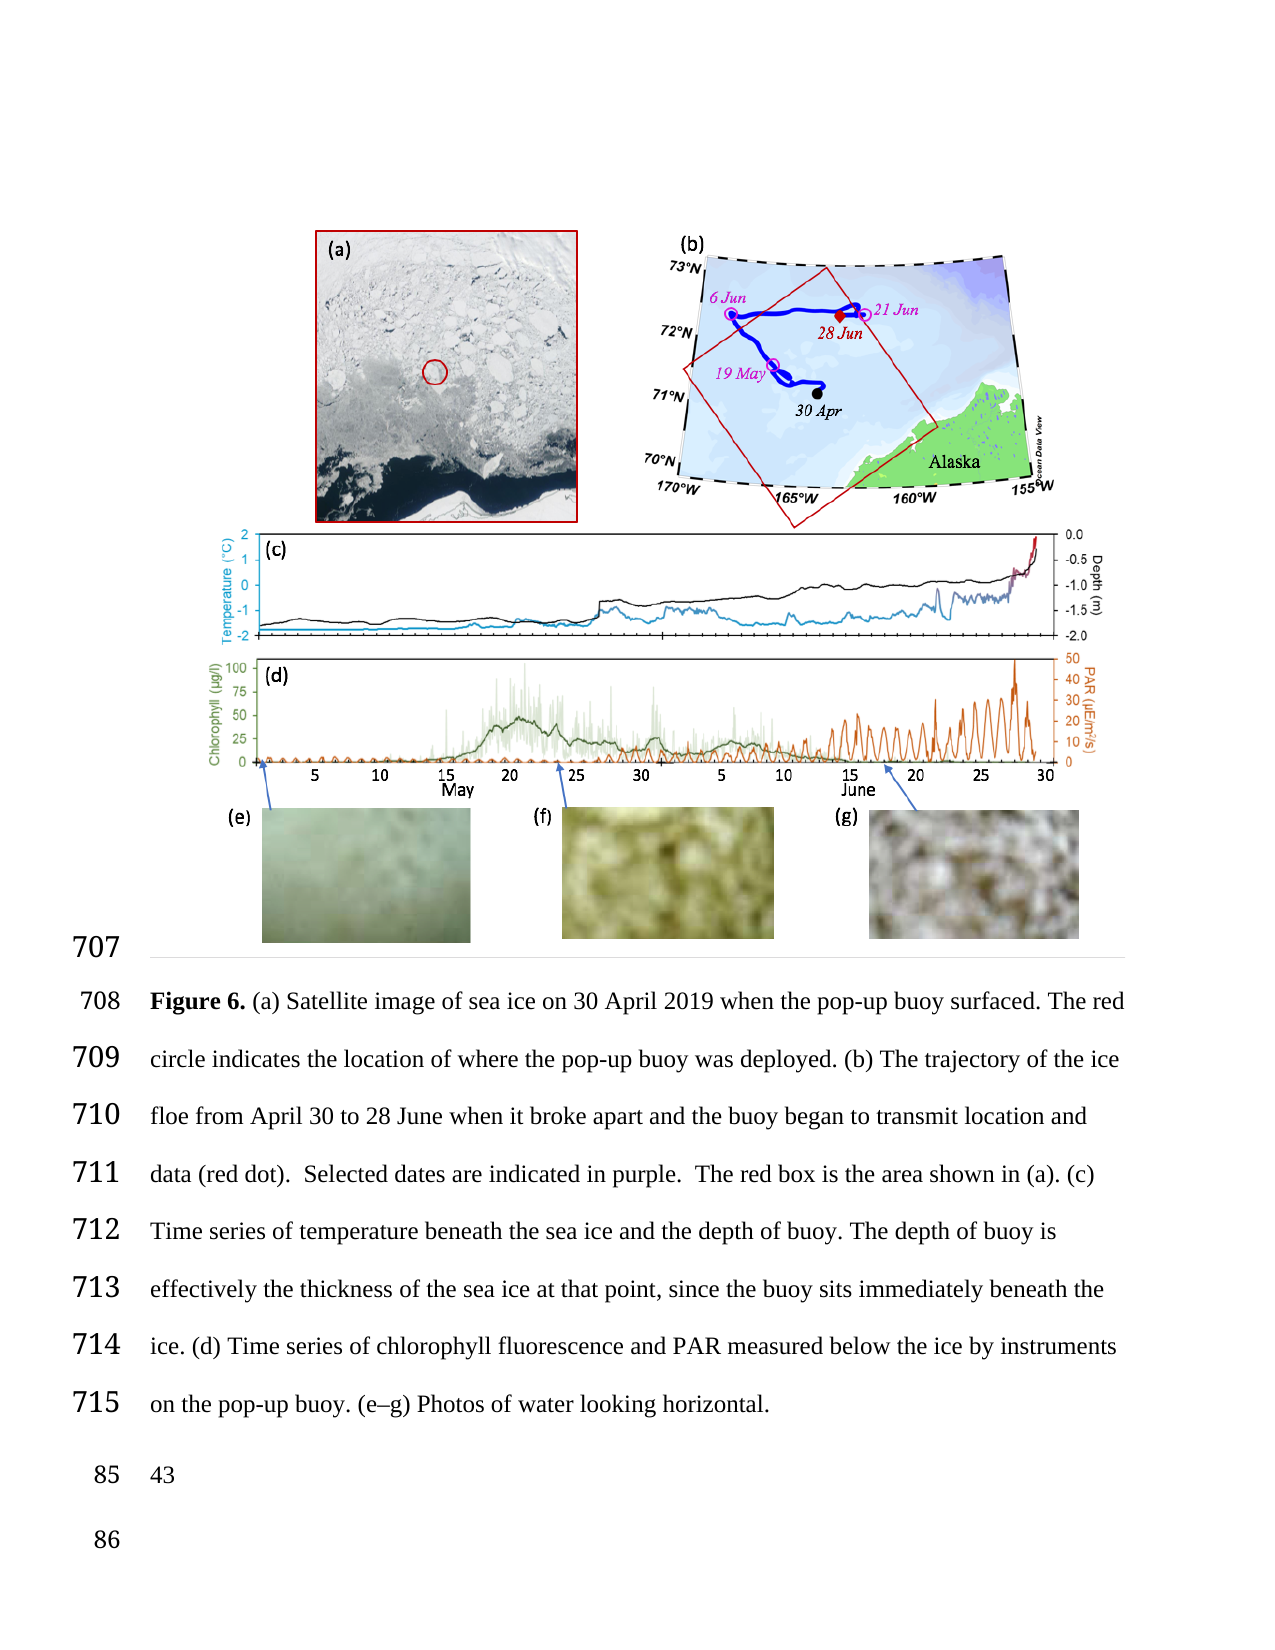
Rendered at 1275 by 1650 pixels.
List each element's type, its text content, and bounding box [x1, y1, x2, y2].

text Figure 6. (a) Satellite image of sea ice on 30 April 2019 when the pop-up buoy surfaced. The red circle indicates the location of where the pop-up buoy was deployed. (b) The trajectory of the ice floe from April 30 to 28 June when it broke apart and the buoy began to transmit location and data (red dot). Selected dates are indicated in purple. The red box is the area shown in (a). (c) Time series of temperature beneath the sea ice and the depth of buoy. The depth of buoy is effectively the thickness of the sea ice at that point, since the buoy sits immediately beneath the ice. (d) Time series of chlorophyll fluorescence and PAR measured below the ice by instruments on the pop-up buoy. (e–g) Photos of water looking horizontal. [150, 986, 1125, 1418]
picture [150, 150, 1125, 958]
